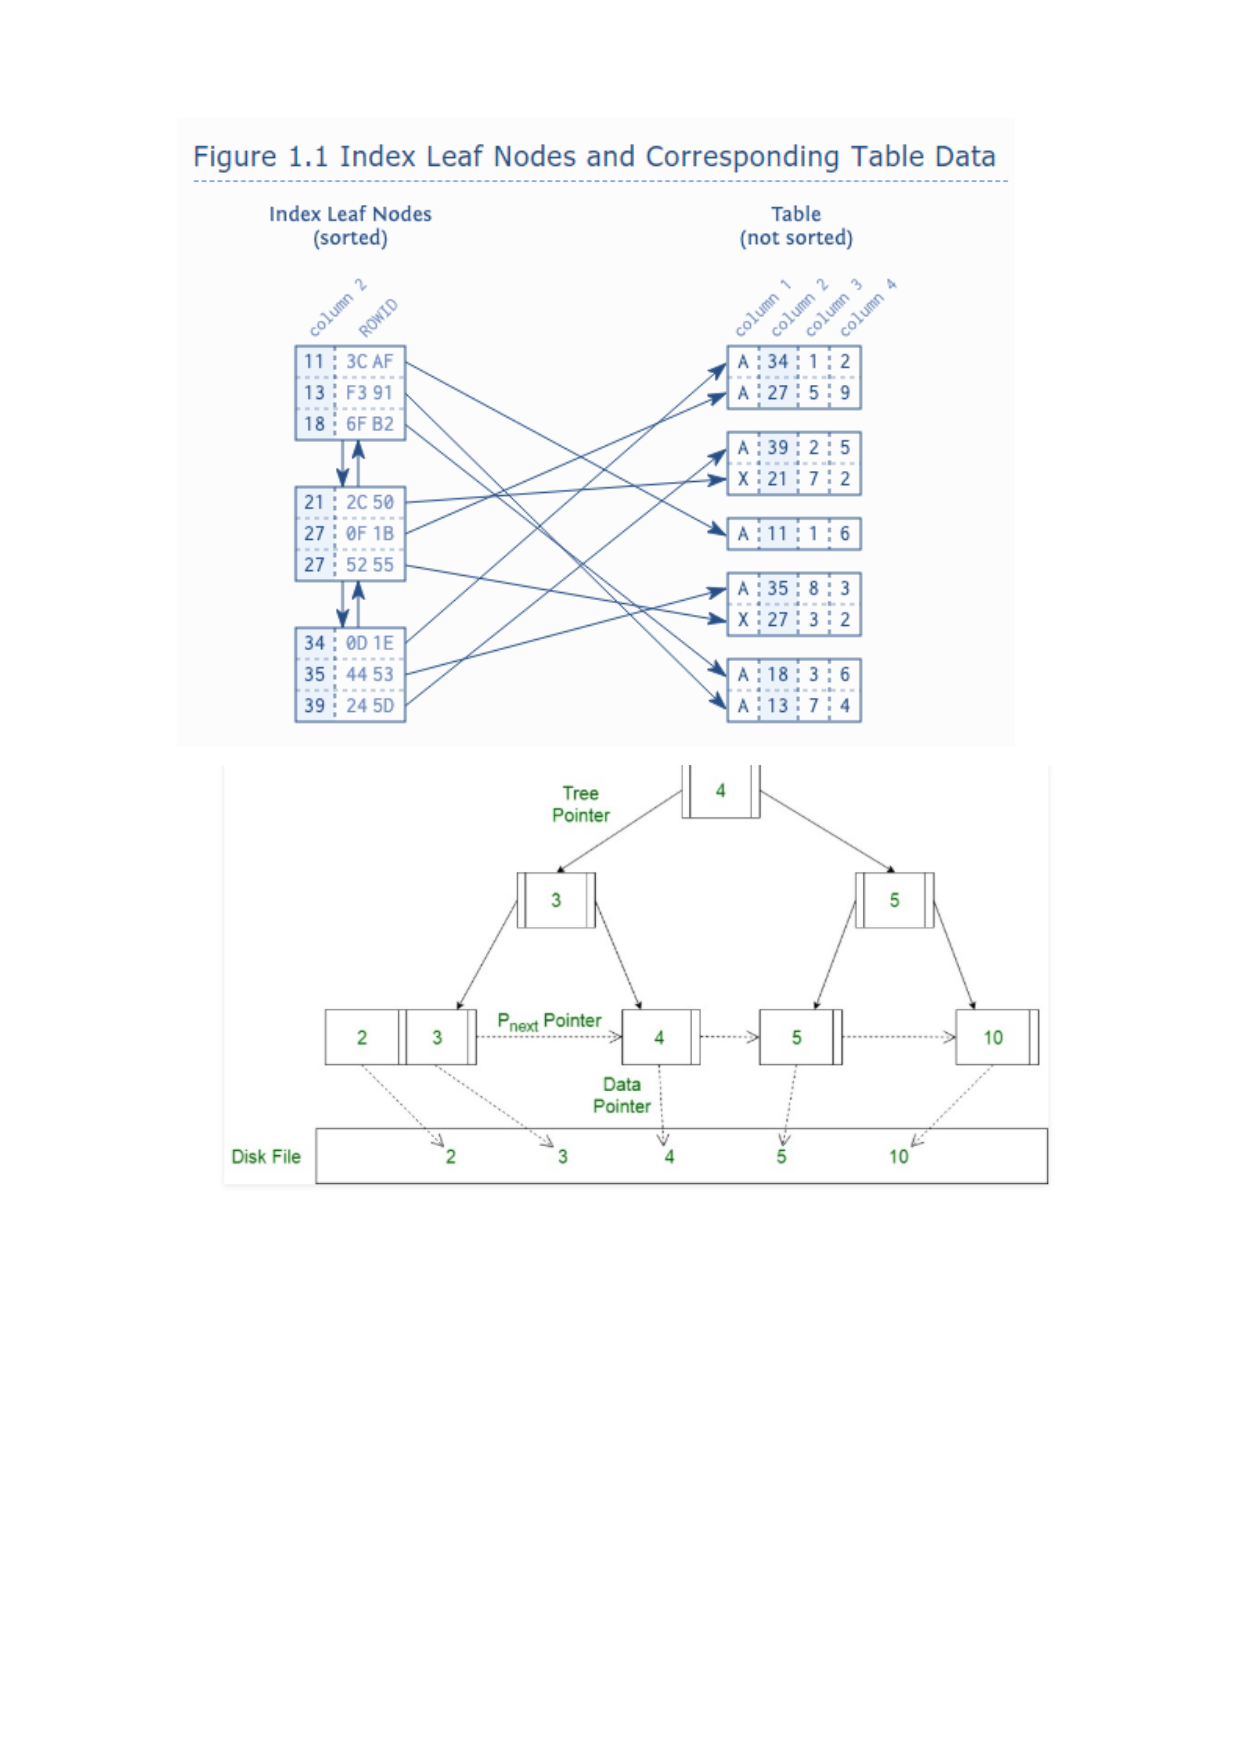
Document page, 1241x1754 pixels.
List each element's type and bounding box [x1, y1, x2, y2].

picture [177, 118, 1016, 747]
picture [177, 765, 1152, 1201]
